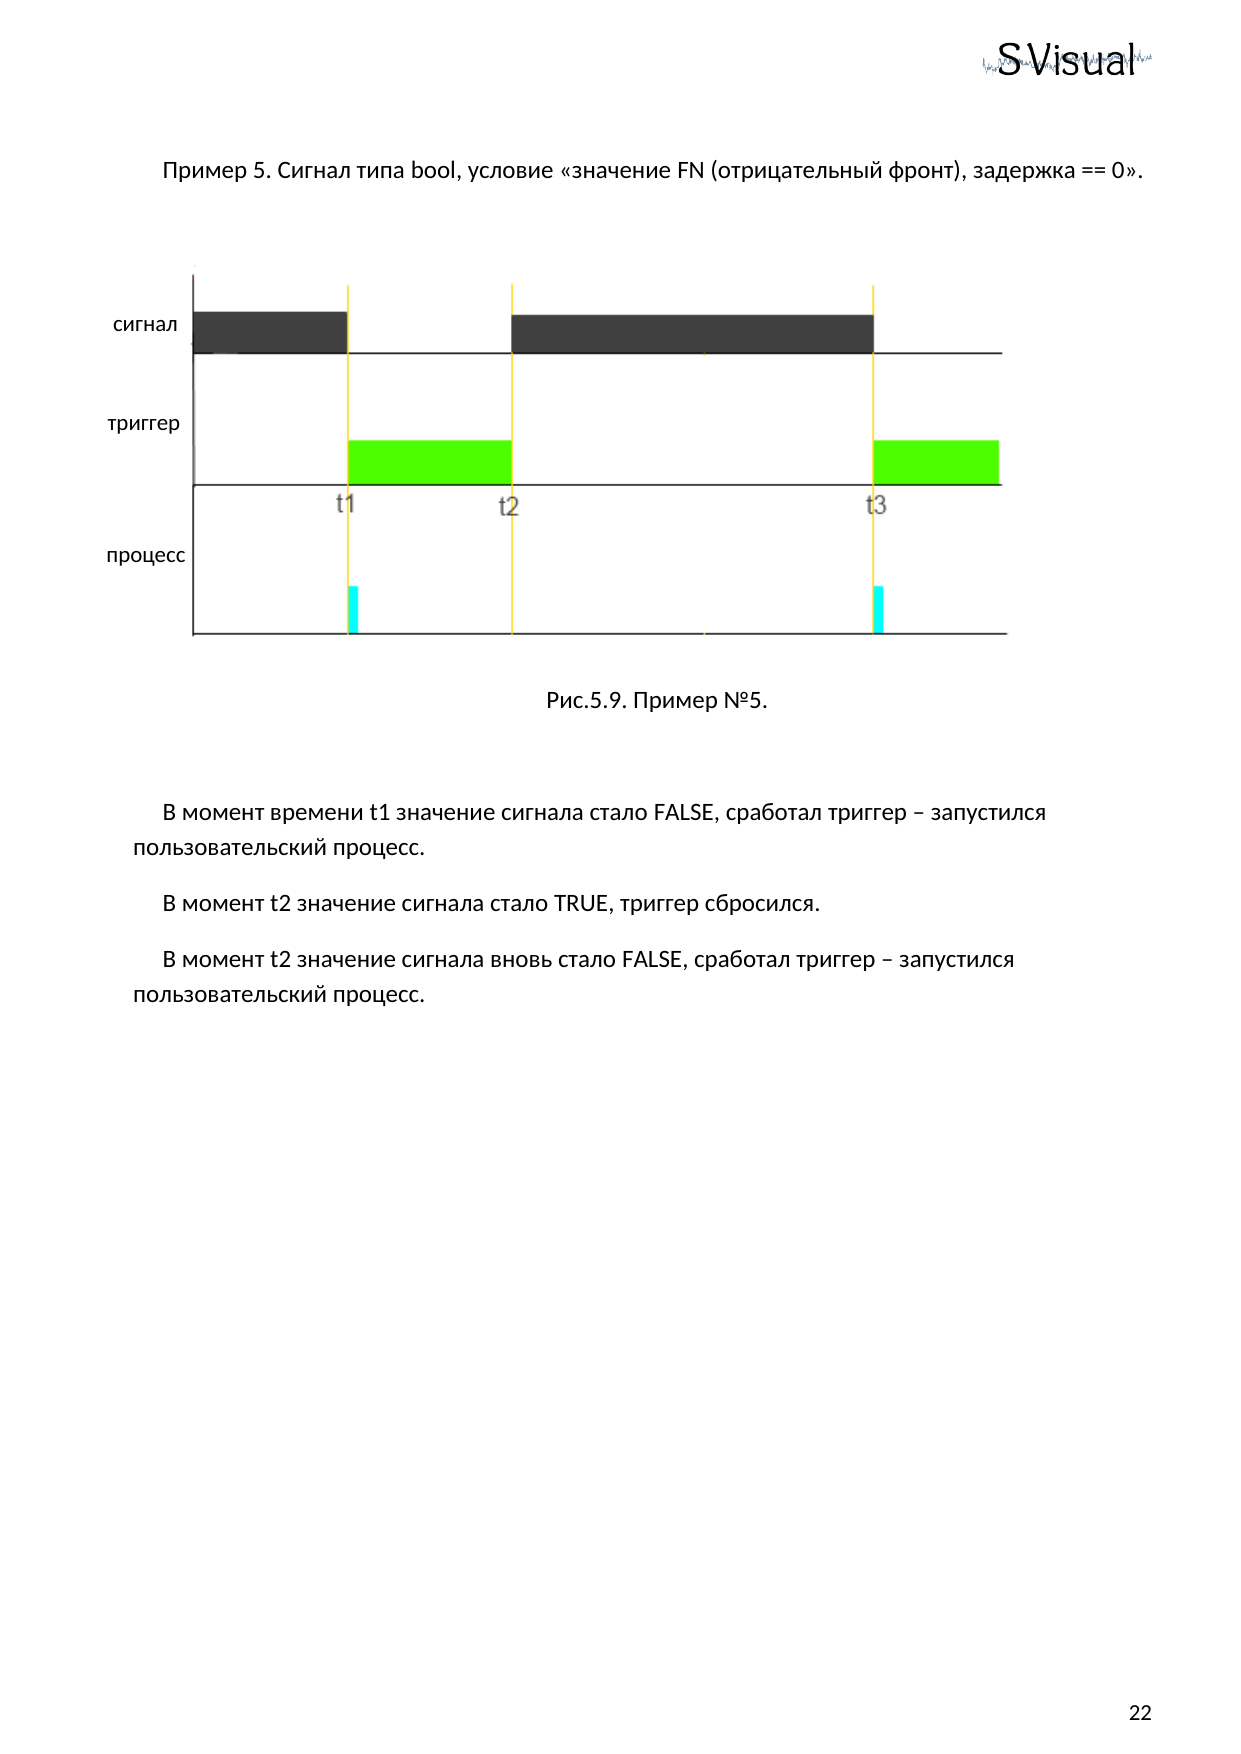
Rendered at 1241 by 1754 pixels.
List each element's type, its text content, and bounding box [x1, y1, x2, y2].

list Рис.5.9. Пример №5. [133, 684, 1152, 715]
text В момент времени t1 значение сигнала стало FALSE, сработал триггер – запустился пользовательский процесс. [133, 796, 1152, 862]
text В момент t2 значение сигнала вновь стало FALSE, сработал триггер – запустился пользовательский процесс. [133, 943, 1152, 1008]
text Пример 5. Сигнал типа bool, условие «значение FN (отрицательный фронт), задержка == 0». [133, 154, 1152, 185]
text В момент t2 значение сигнала стало TRUE, триггер сбросился. [133, 887, 1152, 918]
picture [177, 265, 1029, 660]
picture [982, 29, 1152, 87]
